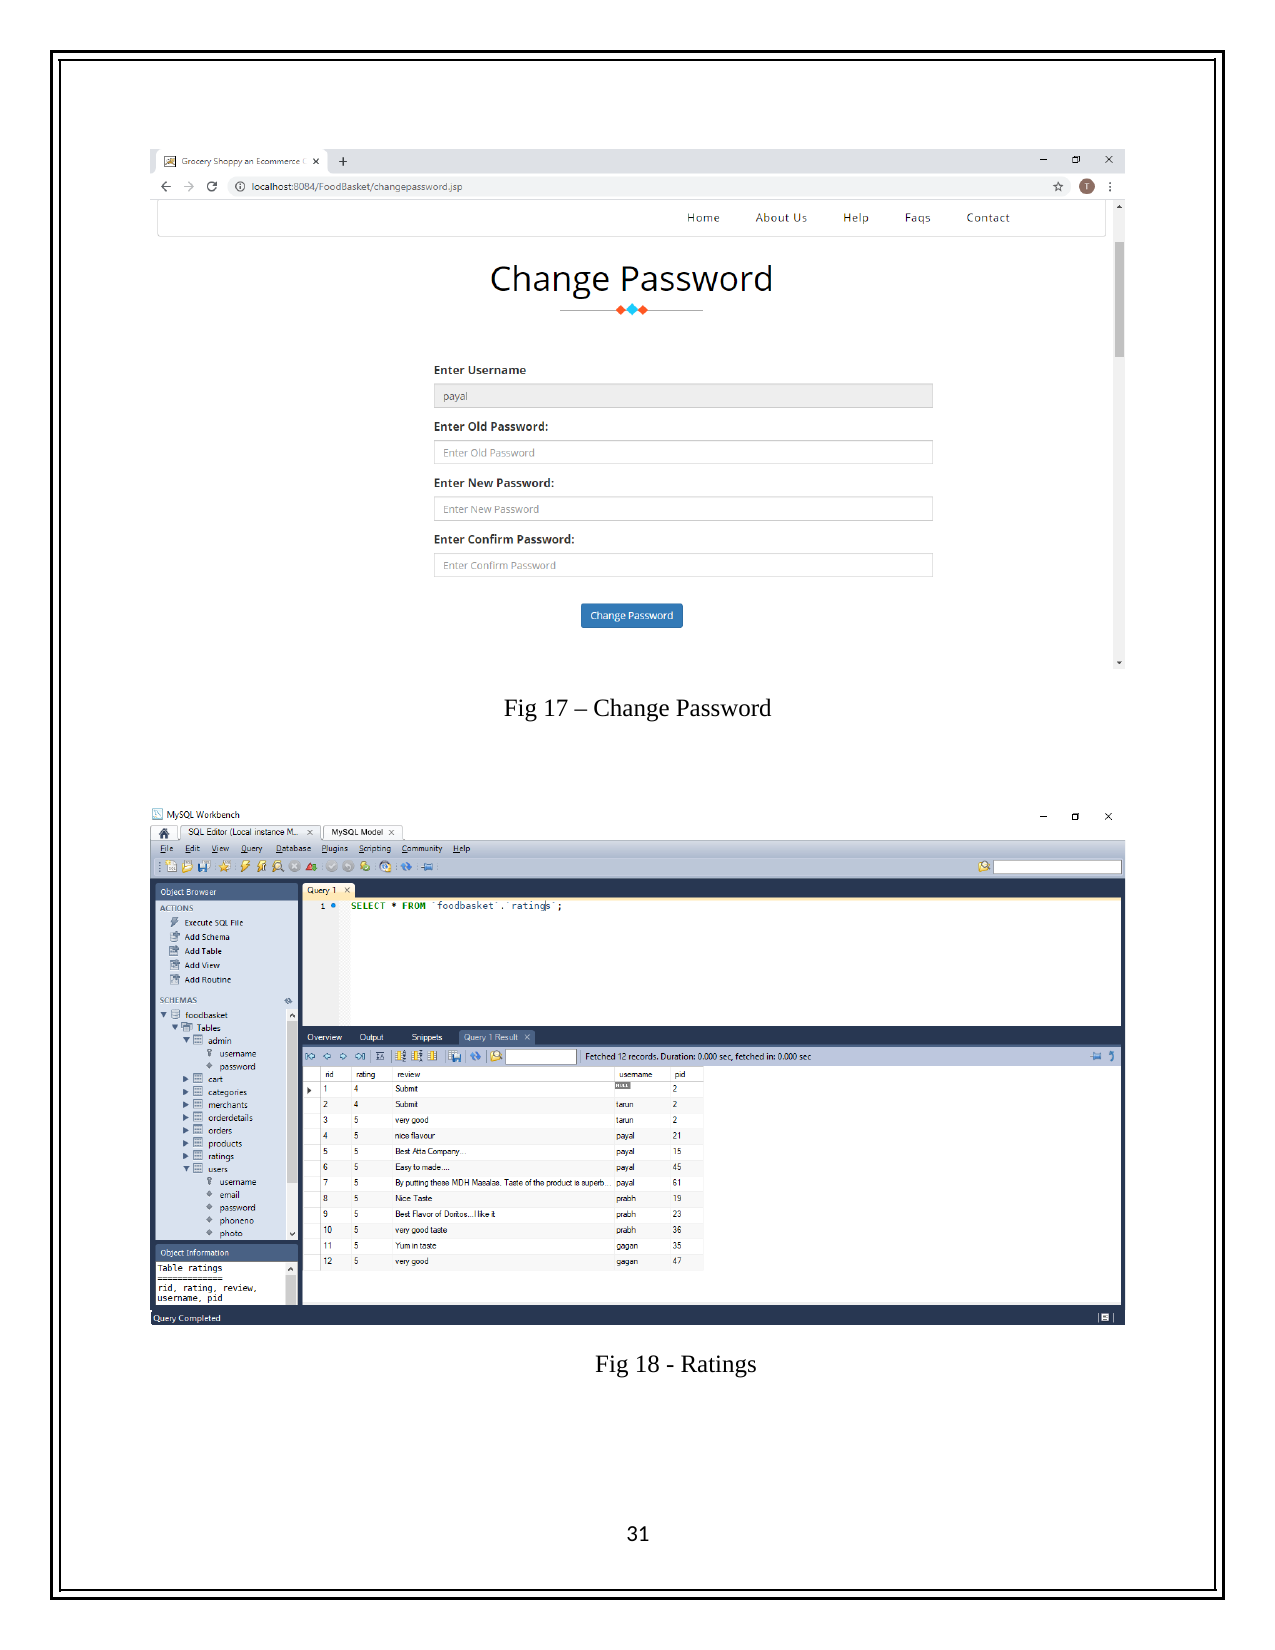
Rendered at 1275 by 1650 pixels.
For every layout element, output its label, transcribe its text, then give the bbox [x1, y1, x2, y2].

text Fig 17 – Change Password [150, 693, 1125, 722]
picture [150, 806, 1125, 1325]
text Fig 18 - Ratings [150, 1349, 1125, 1378]
picture [150, 149, 1125, 669]
